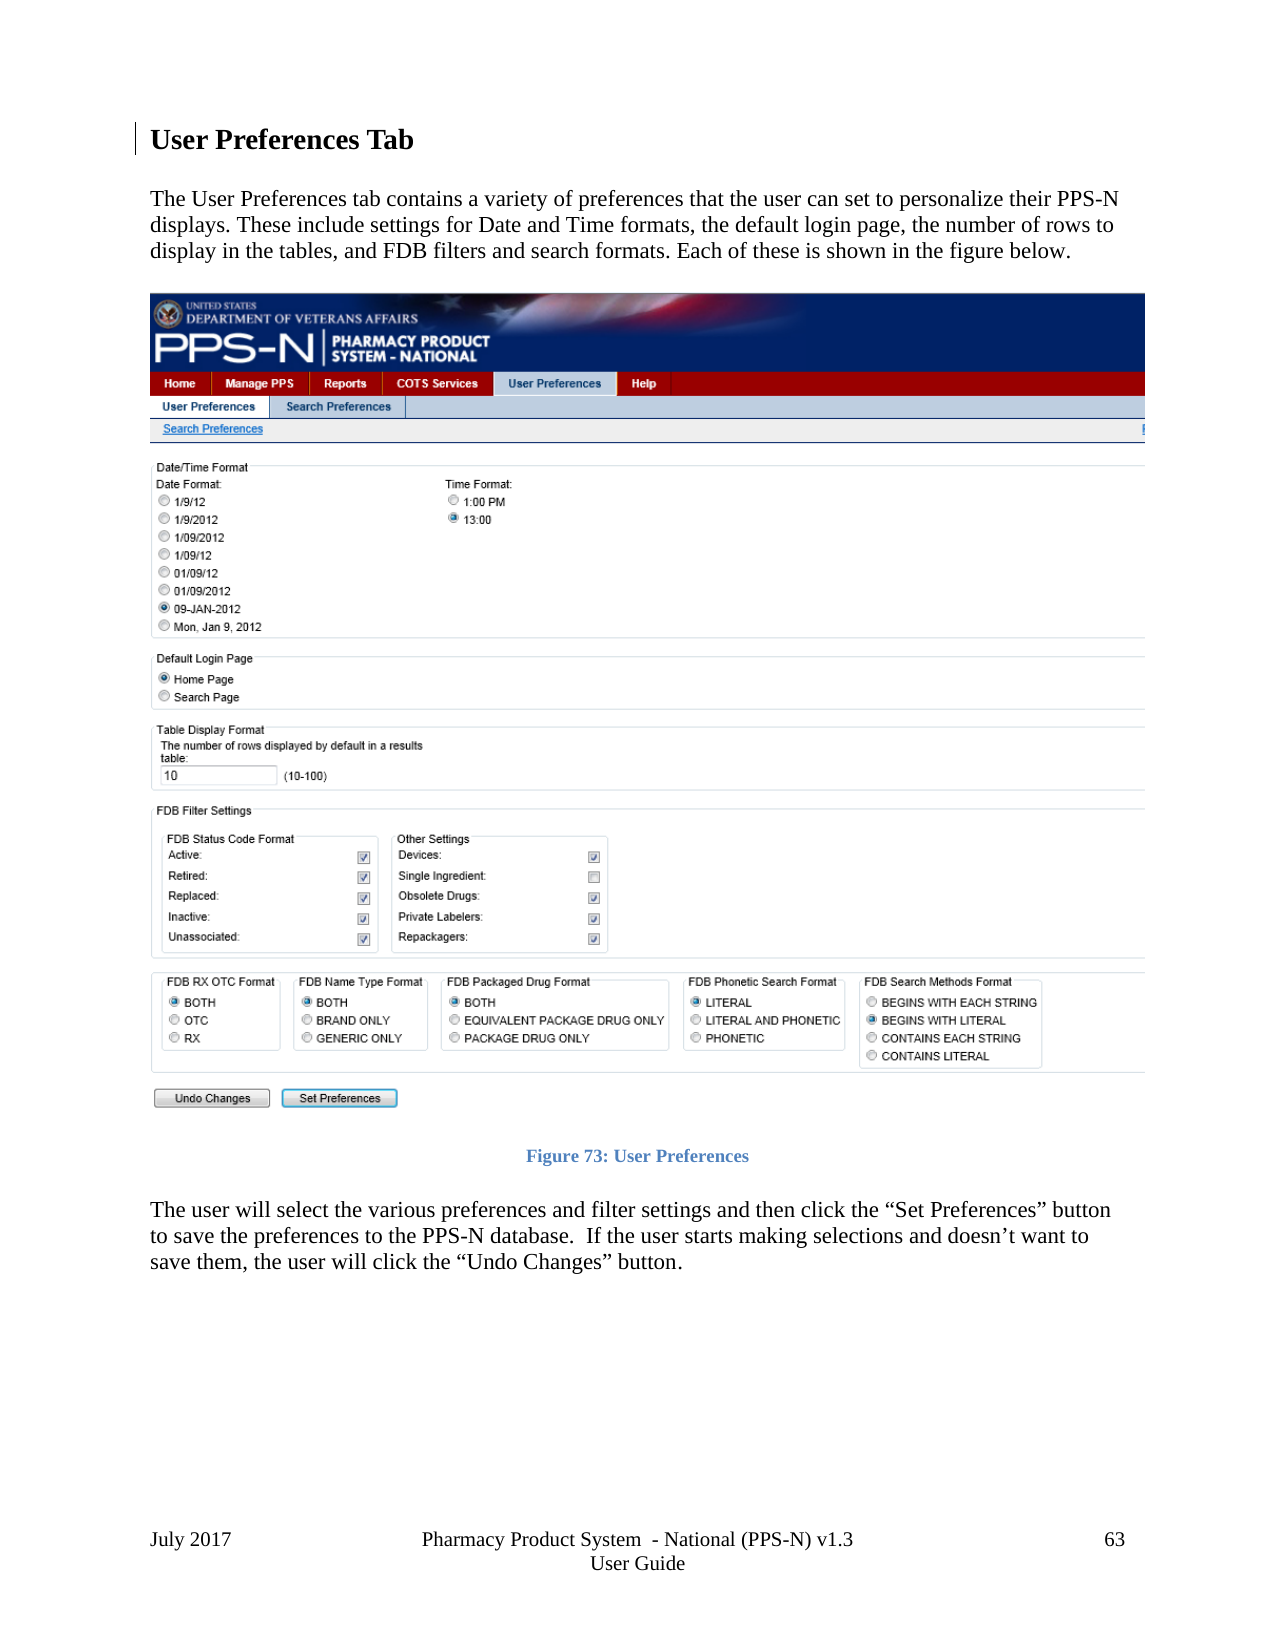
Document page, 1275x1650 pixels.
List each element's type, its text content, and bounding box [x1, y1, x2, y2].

picture [150, 292, 1145, 1116]
text Figure 73: User Preferences [150, 1145, 1125, 1167]
text The user will select the various preferences and filter settings and then click the “Set Preferences” button to save the preferences to the PPS-N database. If the user starts making selections and doesn’t want to save them, the user will click the “Undo Changes” button. [150, 1196, 1125, 1275]
text The User Preferences tab contains a variety of preferences that the user can set to personalize their PPS-N displays. These include settings for Date and Time formats, the default login page, the number of rows to display in the tables, and FDB filters and search formats. Each of these is shown in the figure below. [150, 184, 1125, 264]
subtitle User Preferences Tab [150, 122, 1125, 155]
